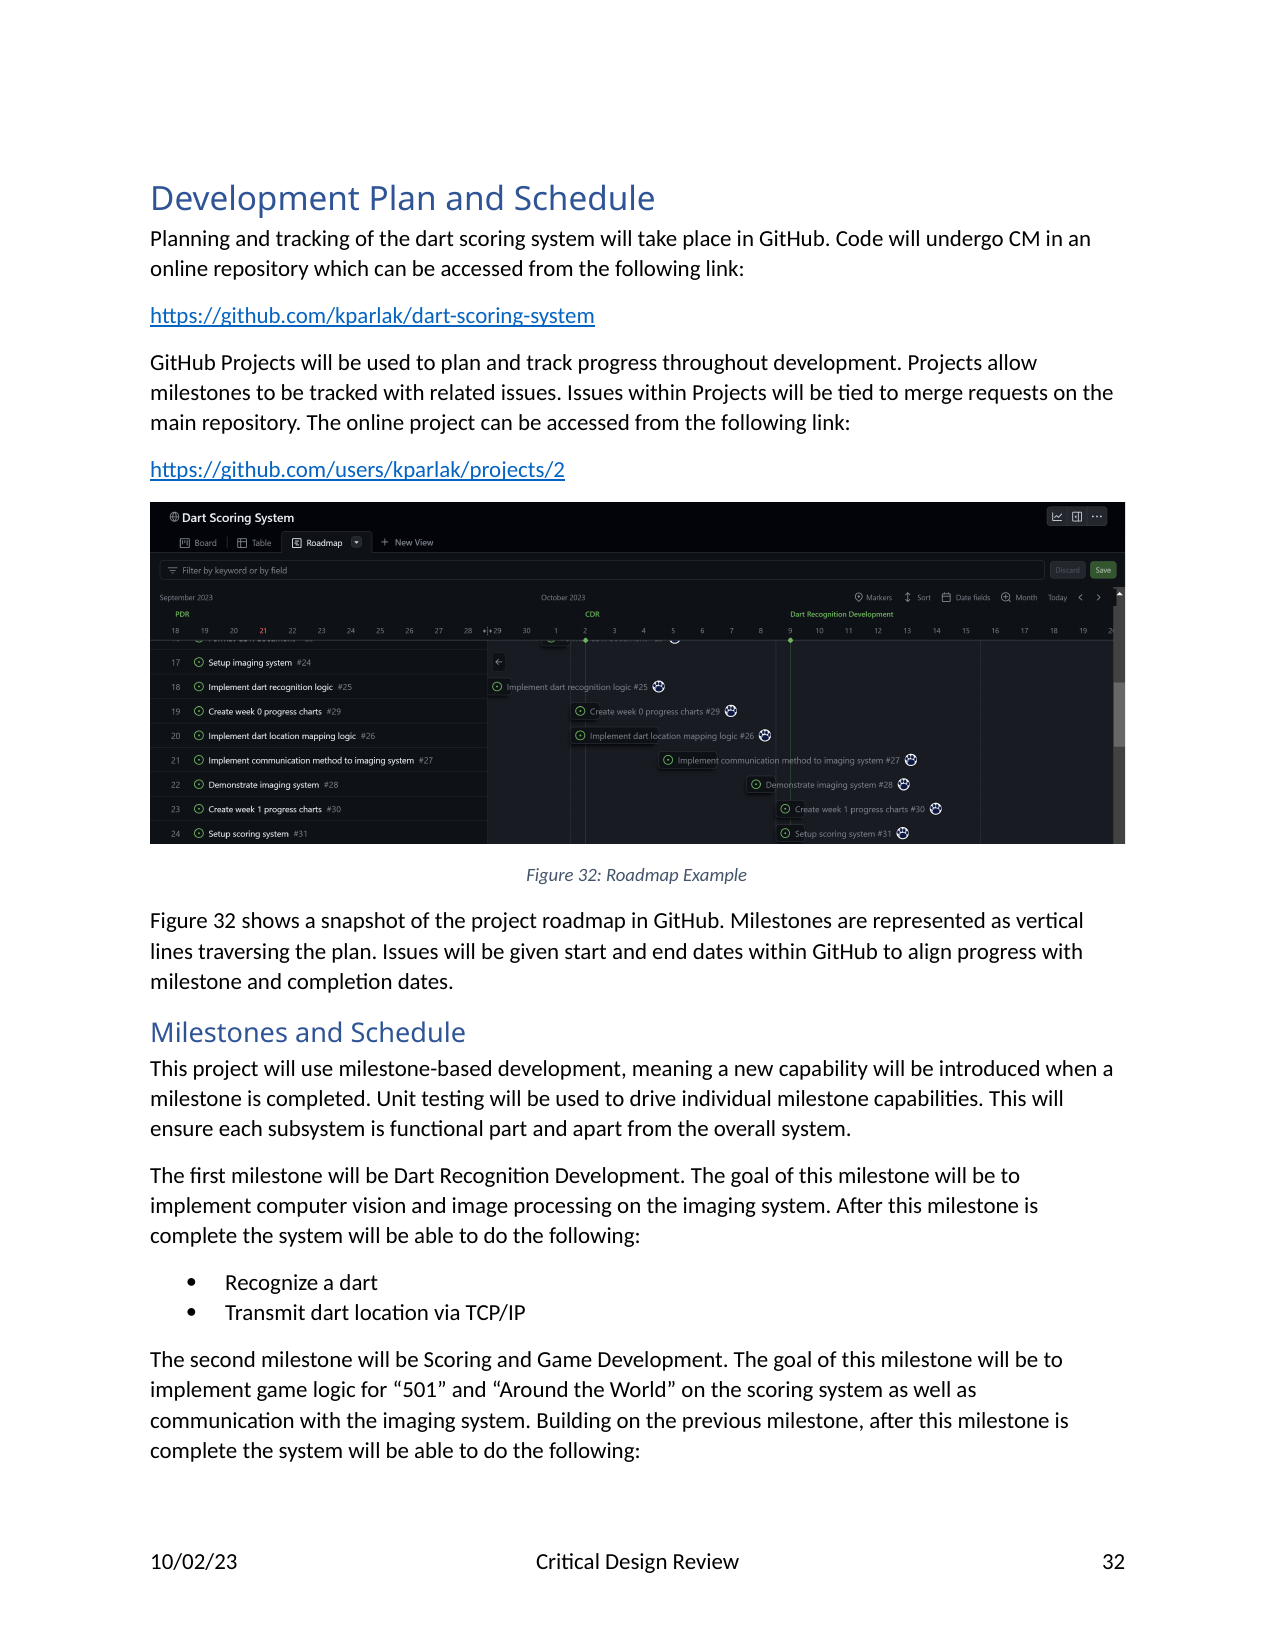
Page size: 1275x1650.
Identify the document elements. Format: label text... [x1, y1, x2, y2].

text This project will use milestone-based development, meaning a new capability will be introduced when a milestone is completed. Unit testing will be used to drive individual milestone capabilities. This will ensure each subsystem is functional part and apart from the overall system. [150, 1054, 1125, 1142]
text https://github.com/users/kparlak/projects/2 [150, 455, 1125, 483]
text The second milestone will be Scoring and Game Development. The goal of this milestone will be to implement game logic for “501” and “Around the World” on the scoring system as well as communication with the imaging system. Building on the previous milestone, after this milestone is complete the system will be able to do the following: [150, 1345, 1125, 1464]
text https://github.com/kparlak/dart-scoring-system [150, 301, 1125, 329]
text Figure 32: Roadmap Example [150, 863, 1125, 886]
list Recognize a dart [187, 1268, 1125, 1296]
text Planning and tracking of the dart scoring system will take place in GitHub. Code will undergo CM in an online repository which can be accessed from the following link: [150, 224, 1125, 282]
text GitHub Projects will be used to plan and track progress throughout development. Projects allow milestones to be tracked with related issues. Issues within Projects will be tied to merge requests on the main repository. The online project can be accessed from the following link: [150, 348, 1125, 436]
list Transmit dart location via TCP/IP [187, 1298, 1125, 1327]
text Figure 19 shows a snapshot of the project roadmap in GitHub. Milestones are represented as vertical lines traversing the plan. Issues will be given start and end dates within GitHub to align progress with milestone and completion dates. [150, 907, 1125, 995]
subtitle Development Plan and Schedule [150, 175, 1125, 220]
picture [150, 502, 1125, 844]
subtitle Milestones and Schedule [150, 1014, 1125, 1051]
text The first milestone will be Dart Recognition Development. The goal of this milestone will be to implement computer vision and image processing on the imaging system. After this milestone is complete the system will be able to do the following: [150, 1161, 1125, 1249]
